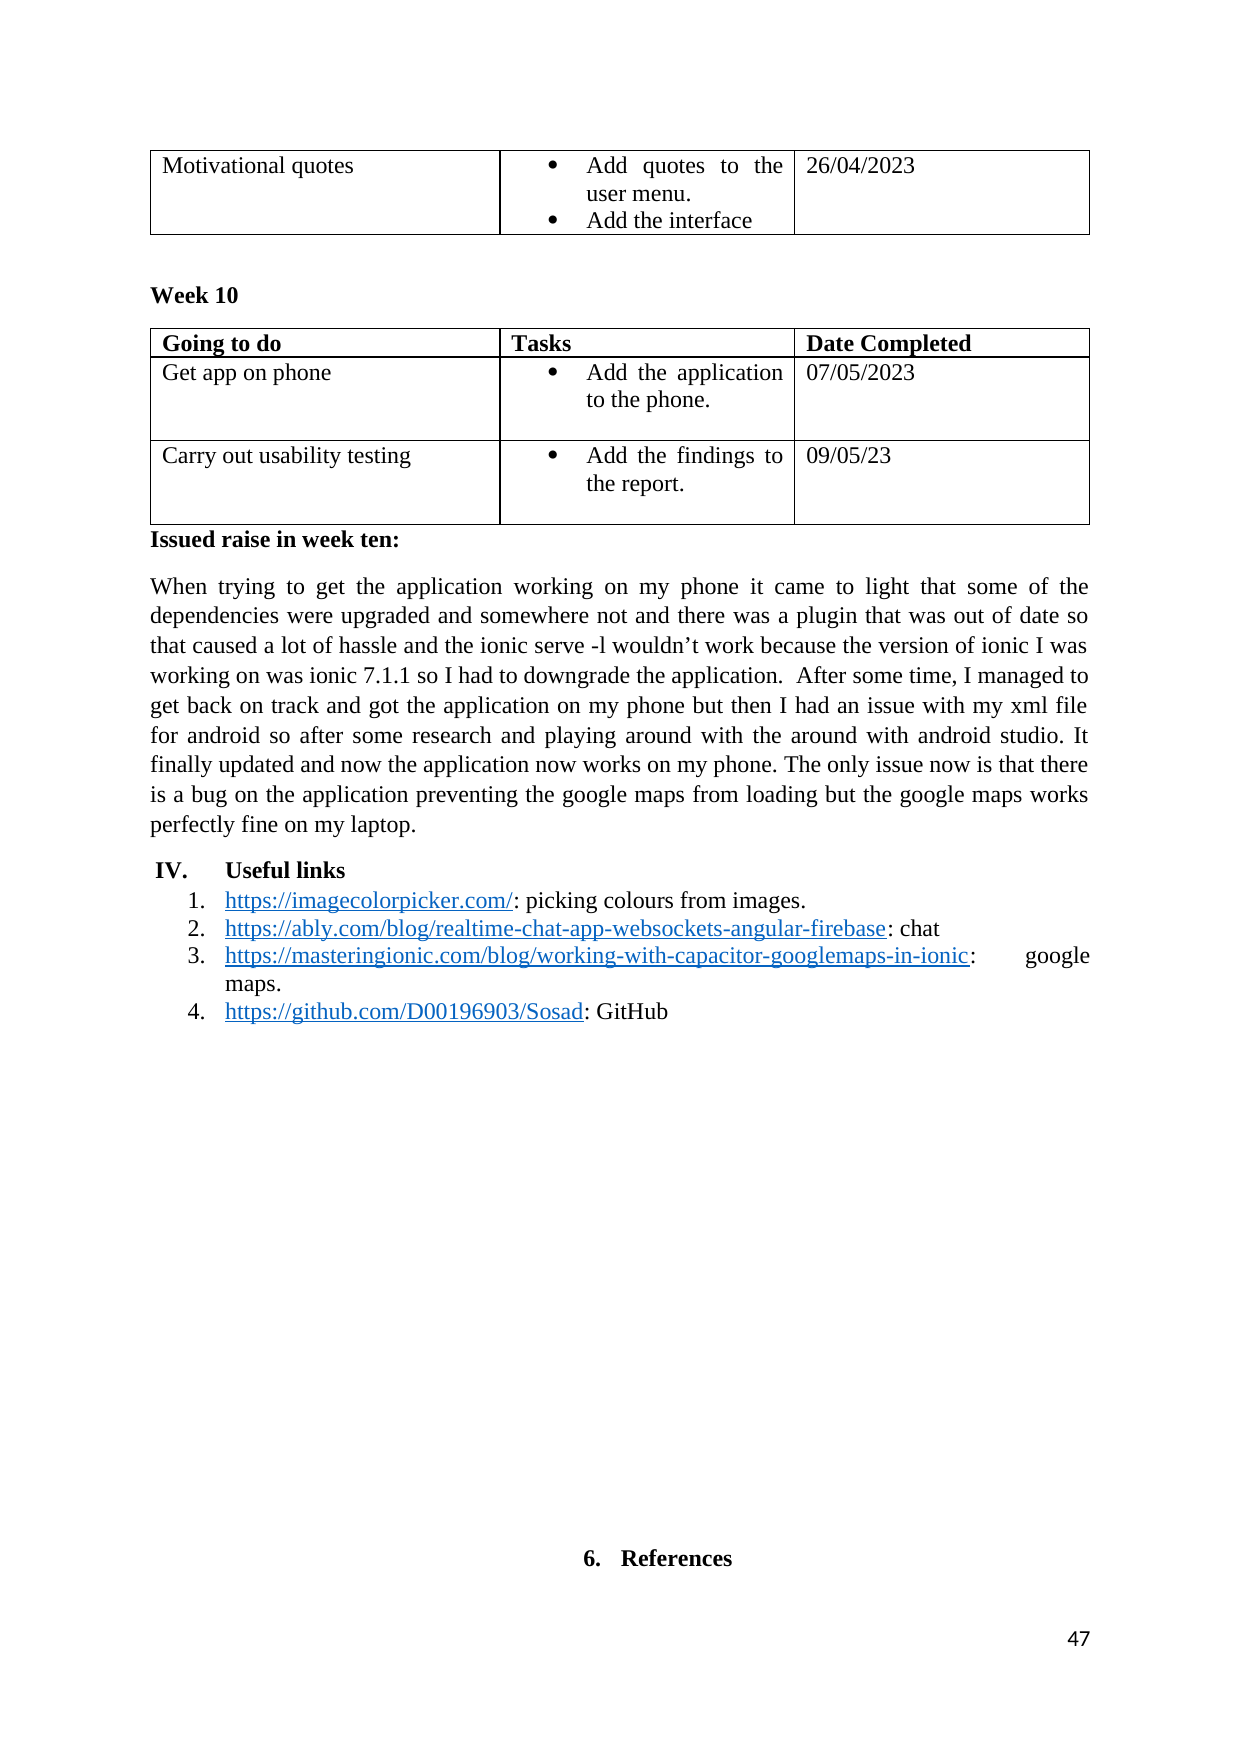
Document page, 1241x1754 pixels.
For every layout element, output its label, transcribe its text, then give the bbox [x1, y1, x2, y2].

list https://github.com/D00196903/Sosad: GitHub [187, 997, 1090, 1024]
table_cell Carry out usability testing [151, 441, 499, 524]
table_cell 07/05/2023 [795, 358, 1089, 440]
text Issued raise in week ten: [150, 525, 1090, 553]
list https://ably.com/blog/realtime-chat-app-websockets-angular-firebase: chat [187, 914, 1090, 941]
list https://masteringionic.com/blog/working-with-capacitor-googlemaps-in-ionic: google maps. [187, 941, 1090, 997]
table_cell Add the findings to the report. [501, 441, 794, 524]
text Week 10 [150, 281, 1090, 309]
table_cell Get app on phone [151, 358, 499, 440]
list https://imagecolorpicker.com/: picking colours from images. [187, 886, 1090, 914]
table_cell 26/04/2023 [795, 151, 1089, 234]
table_header Tasks [501, 329, 794, 356]
text When trying to get the application working on my phone it came to light that some of the dependencies were upgraded and somewhere not and there was a plugin that was out of date so that caused a lot of hassle and the ionic serve -l wouldn’t work because the version of ionic I was working on was ionic 7.1.1 so I had to downgrade the application. After some time, I managed to get back on track and got the application on my phone but then I had an issue with my xml file for android so after some research and playing around with the around with android studio. It finally updated and now the application now works on my phone. The only issue now is that there is a bug on the application preventing the google maps from loading but the google maps works perfectly fine on my laptop. [150, 572, 1090, 838]
subtitle Useful links [187, 856, 1090, 884]
table_header Going to do [151, 329, 499, 356]
table_header Date Completed [795, 329, 1089, 356]
table_cell Motivational quotes [151, 151, 499, 234]
table_cell 09/05/23 [795, 441, 1089, 524]
table_cell Add quotes to the user menu. Add the interface [501, 151, 794, 234]
table_cell Add the application to the phone. [501, 358, 794, 440]
